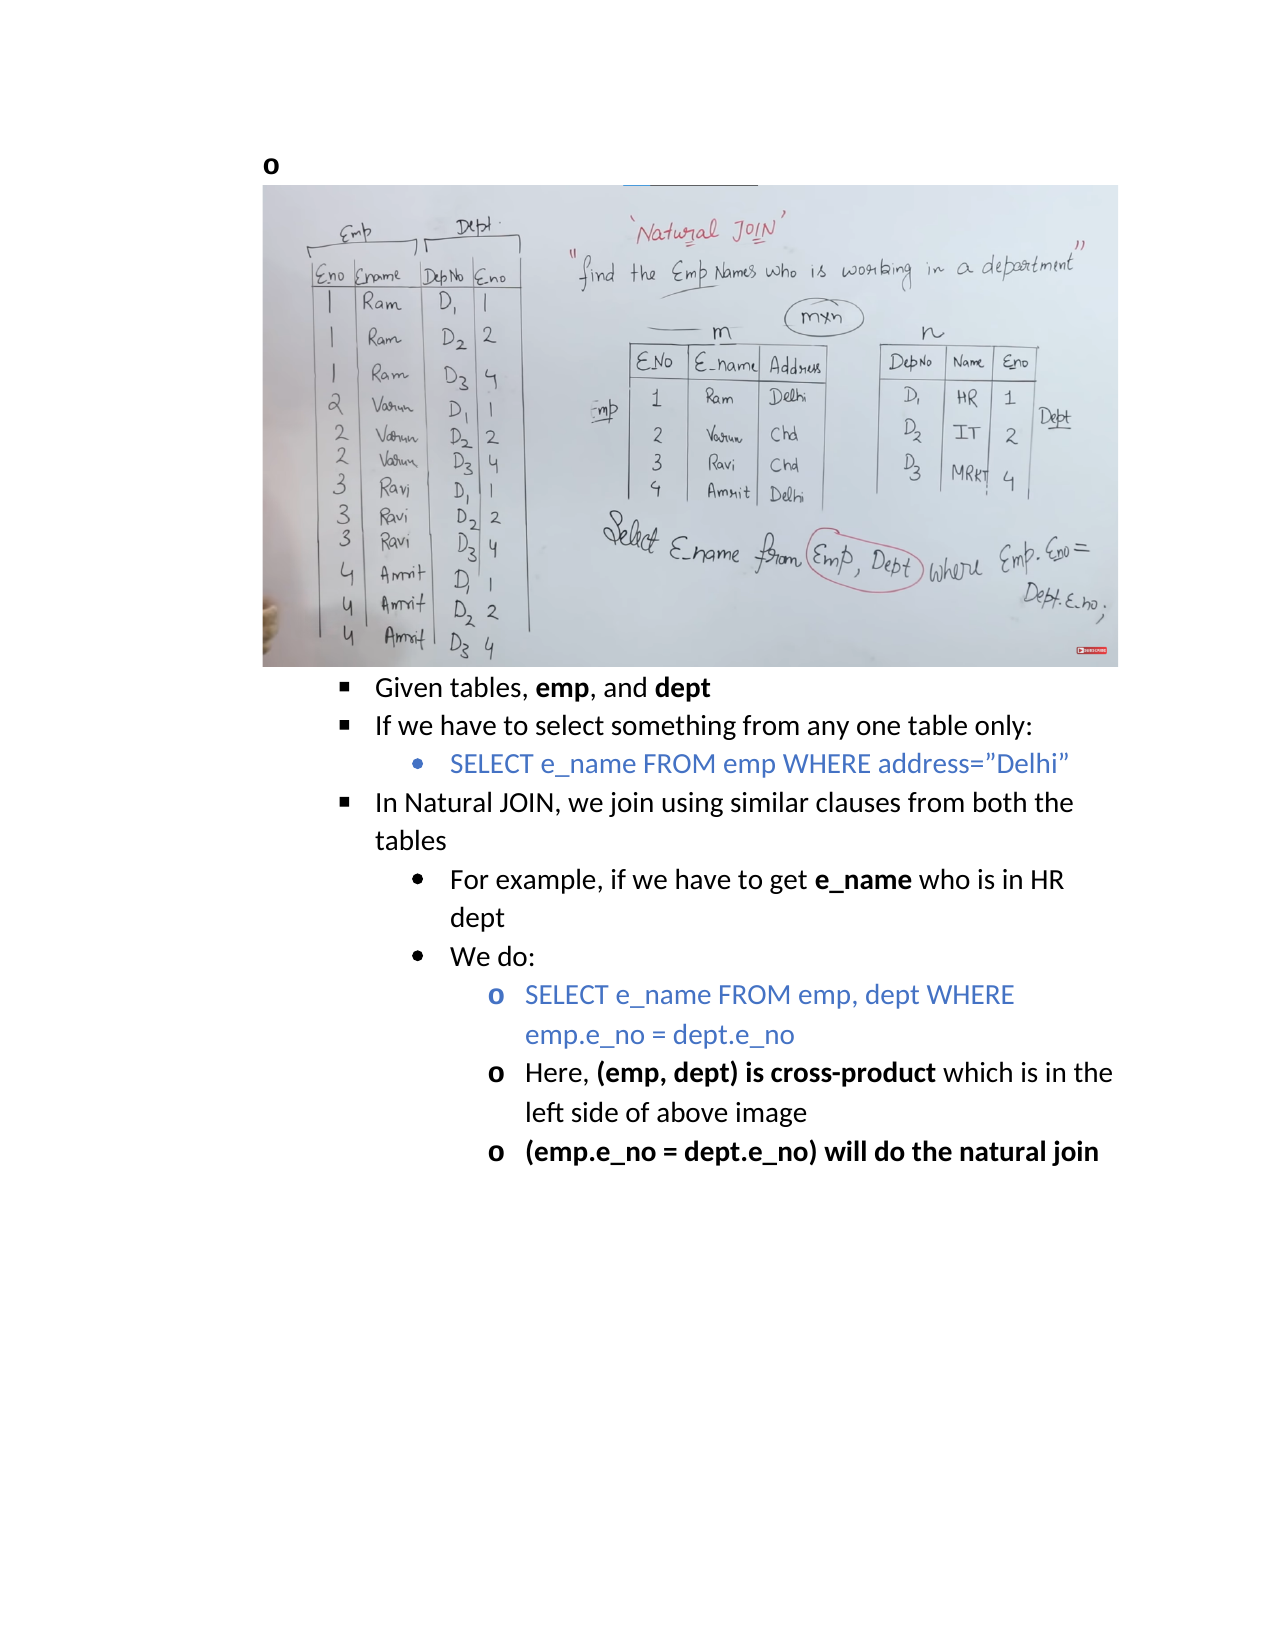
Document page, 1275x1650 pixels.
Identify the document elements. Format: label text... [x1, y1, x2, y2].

list SELECT e_name FROM emp WHERE address=”Delhi” [412, 746, 1125, 781]
list SELECT e_name FROM emp, dept WHERE emp.e_no = dept.e_no [487, 976, 1125, 1052]
list If we have to select something from any one table only: [337, 707, 1125, 743]
list Here, (emp, dept) is cross-product which is in the left side of above image [487, 1054, 1125, 1130]
list (emp.e_no = dept.e_no) will do the natural join [487, 1133, 1125, 1170]
list In Natural JOIN, we join using similar clauses from both the tables [337, 784, 1125, 858]
list We do: [412, 938, 1125, 973]
list Given tables, emp, and dept [337, 669, 1125, 704]
list For example, if we have to get e_name who is in HR dept [412, 861, 1125, 935]
picture [262, 185, 1119, 667]
